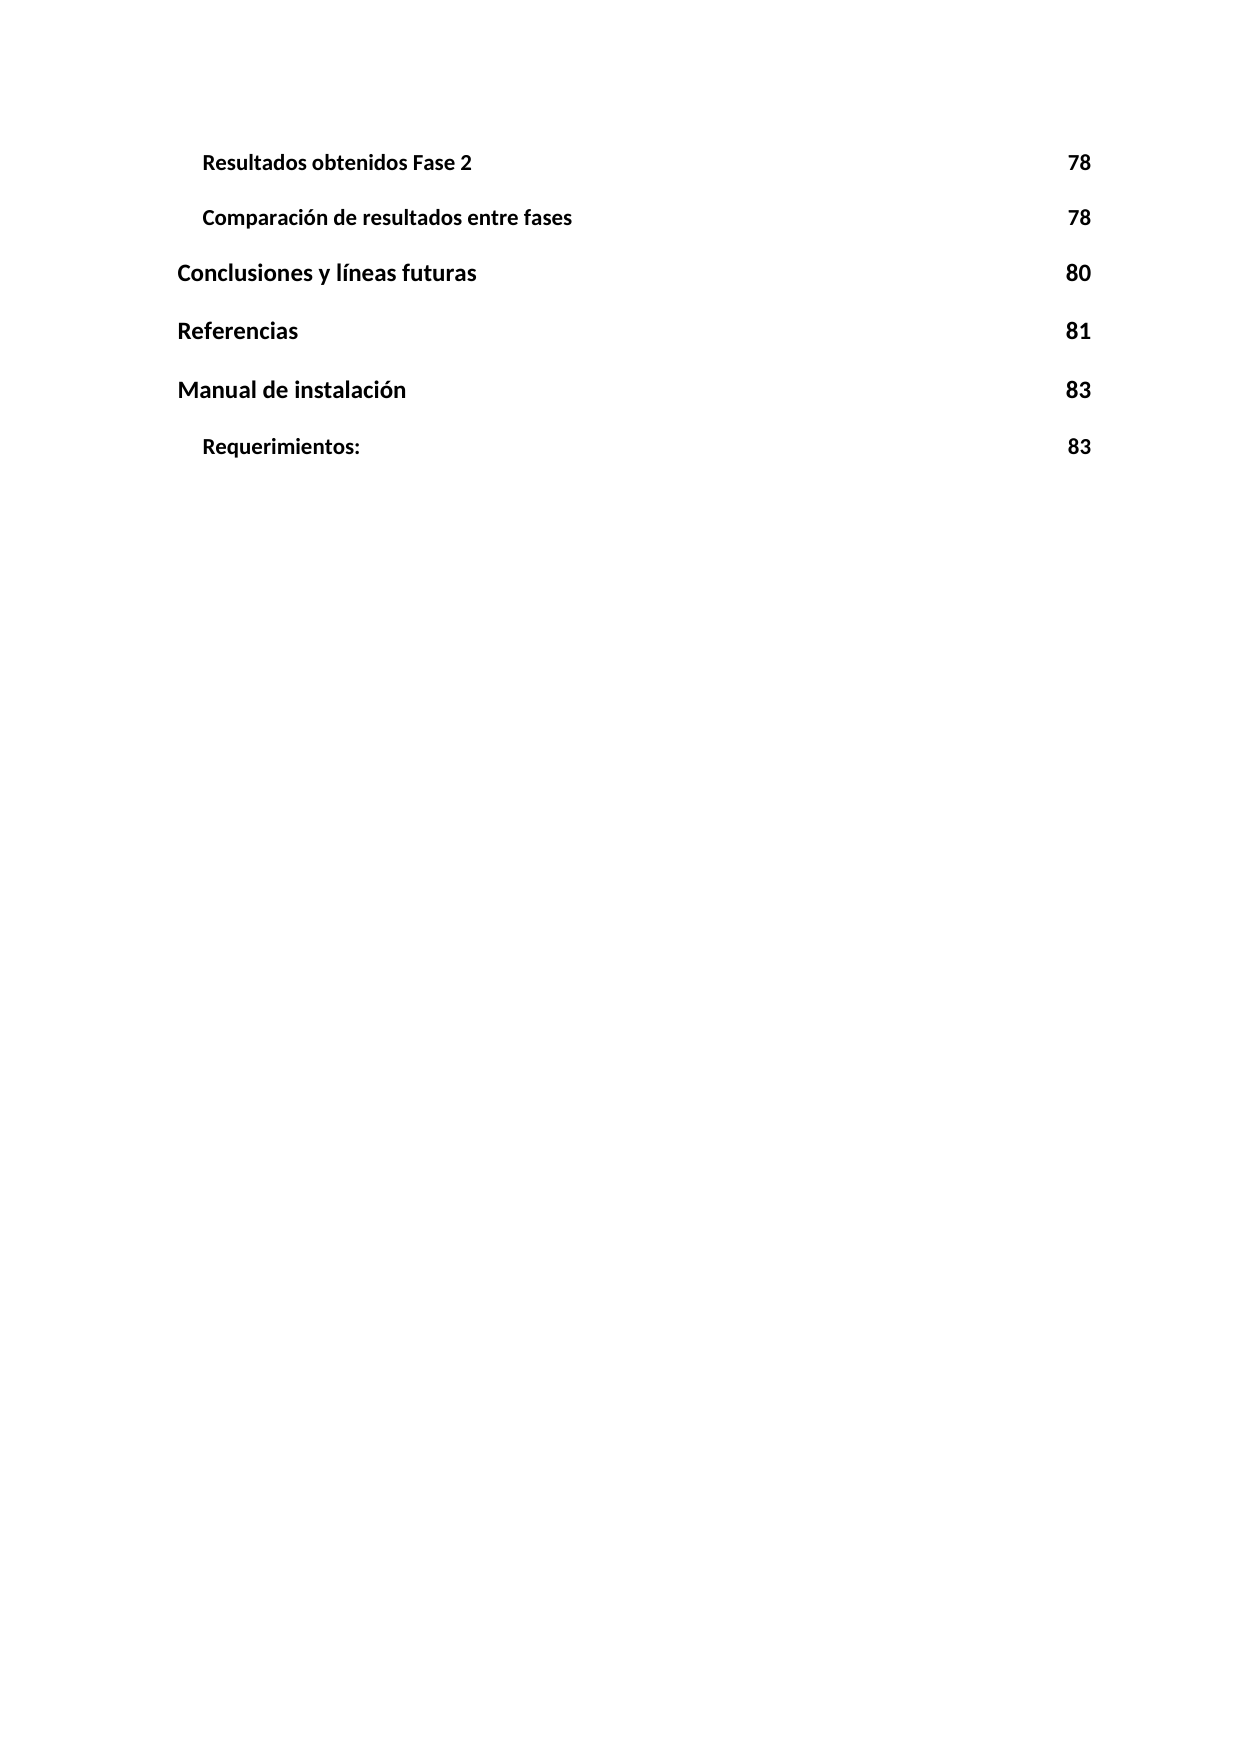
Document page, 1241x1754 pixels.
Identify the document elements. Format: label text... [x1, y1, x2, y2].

text Referencias 81 [177, 316, 1092, 346]
text Resultados obtenidos Fase 2 78 [202, 148, 1092, 176]
text Comparación de resultados entre fases 78 [202, 203, 1092, 231]
text Manual de instalación 83 [177, 374, 1092, 404]
text Conclusiones y líneas futuras 80 [177, 257, 1092, 288]
text Requerimientos: 83 [202, 432, 1092, 460]
